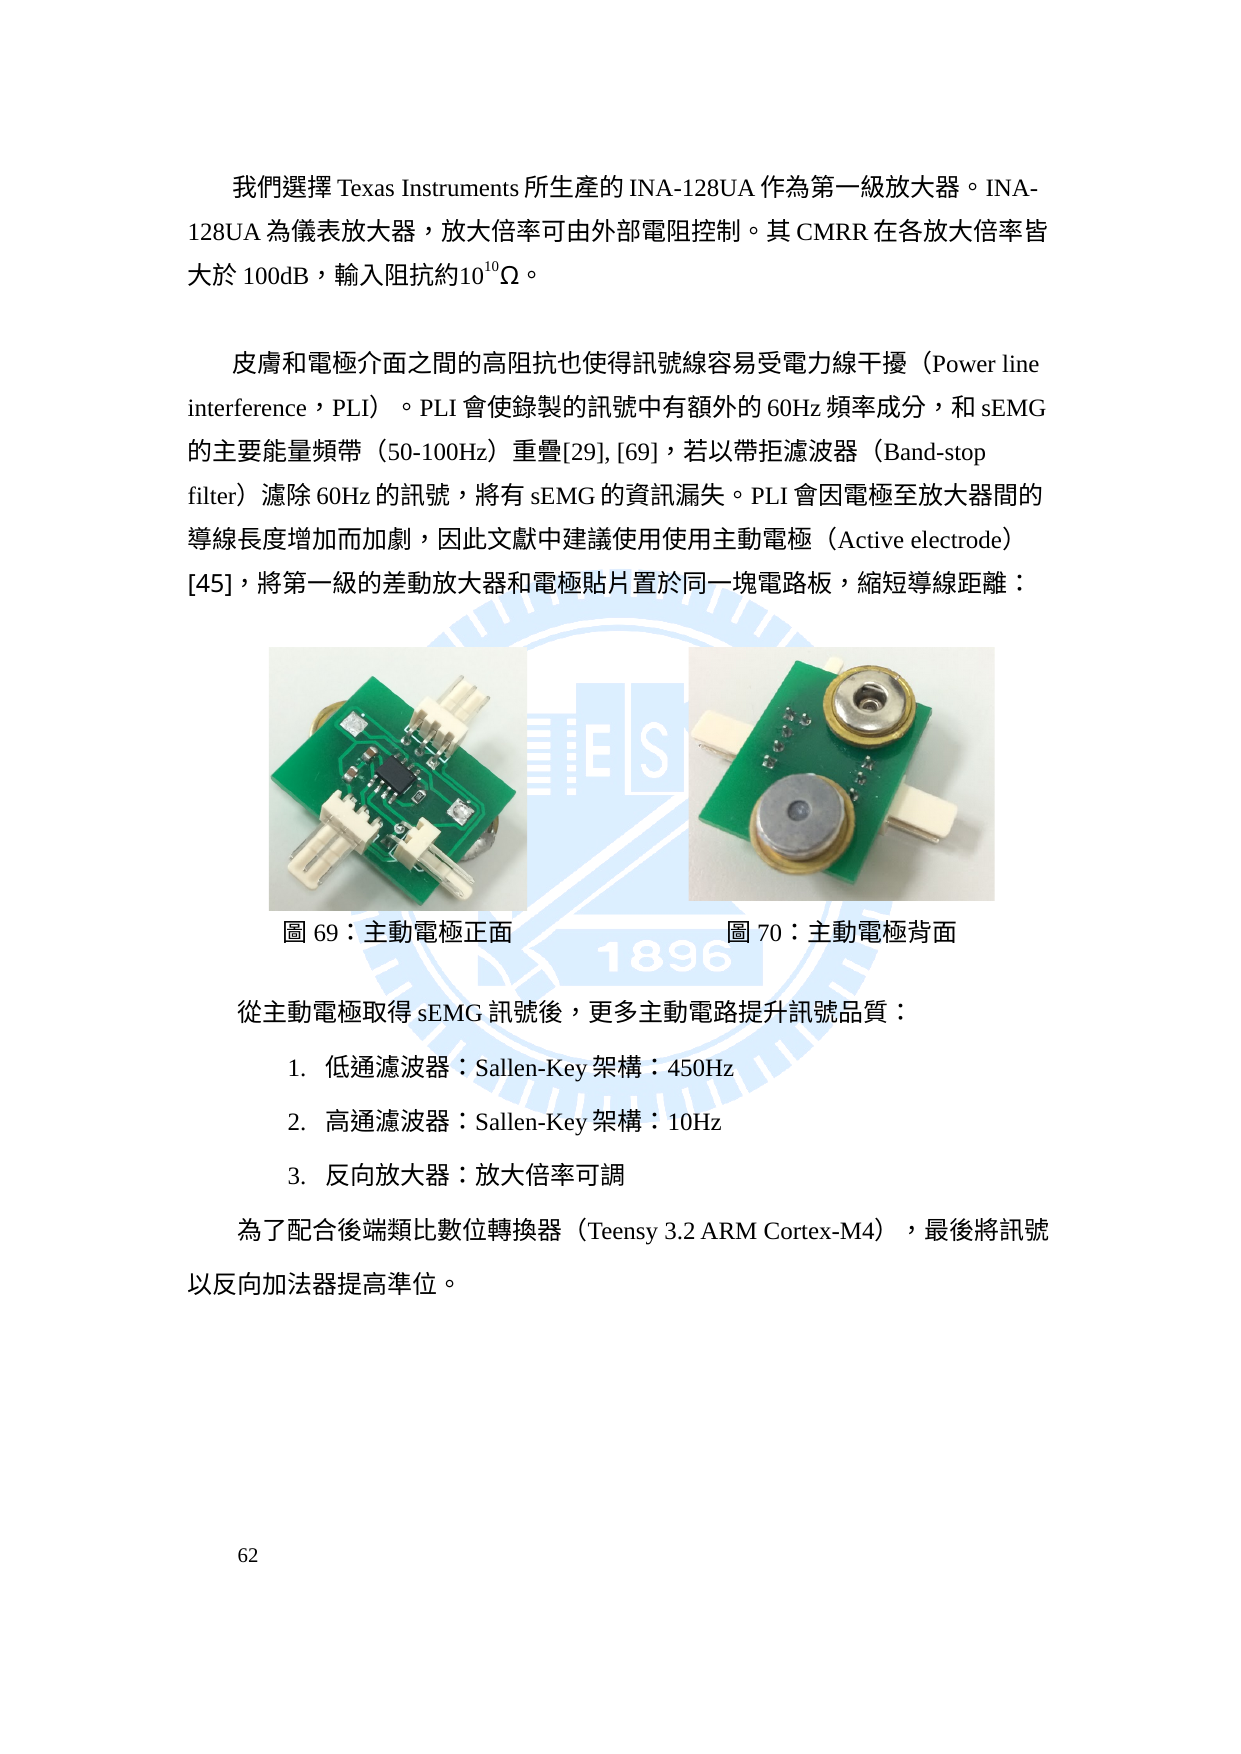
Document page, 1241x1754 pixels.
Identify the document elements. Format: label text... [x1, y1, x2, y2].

picture [268, 647, 528, 911]
list 高通濾波器：Sallen-Key架構：10Hz [287, 1101, 1053, 1138]
list 低通濾波器：Sallen-Key架構：450Hz [287, 1047, 1053, 1083]
text 皮膚和電極介面之間的高阻抗也使得訊號線容易受電力線干擾（Power line interference，PLI）。PLI會使錄製的訊號中有額外的60Hz頻率成分，和sEMG的主要能量頻帶（50-100Hz）重疊[29], [69]，若以帶拒濾波器（Band-stop filter）濾除60Hz的訊號，將有sEMG的資訊漏失。PLI會因電極至放大器間的導線長度增加而加劇，因此文獻中建議使用使用主動電極（Active electrode）[45]，將第一級的差動放大器和電極貼片置於同一塊電路板，縮短導線距離： [187, 339, 1053, 604]
text 為了配合後端類比數位轉換器（Teensy 3.2 ARM Cortex-M4），最後將訊號以反向加法器提高準位。 [187, 1210, 1053, 1301]
table_header 圖 70：主動電極背面 [620, 648, 1063, 993]
text 我們選擇Texas Instruments所生產的INA-128UA作為第一級放大器。INA-128UA為儀表放大器，放大倍率可由外部電阻控制。其CMRR在各放大倍率皆大於100dB，輸入阻抗約Ω。 [187, 163, 1053, 295]
text 從主動電極取得sEMG訊號後，更多主動電路提升訊號品質： [187, 993, 1053, 1029]
list 反向放大器：放大倍率可調 [287, 1156, 1053, 1192]
table_header 圖 69：主動電極正面 [176, 648, 620, 993]
picture [688, 647, 995, 901]
